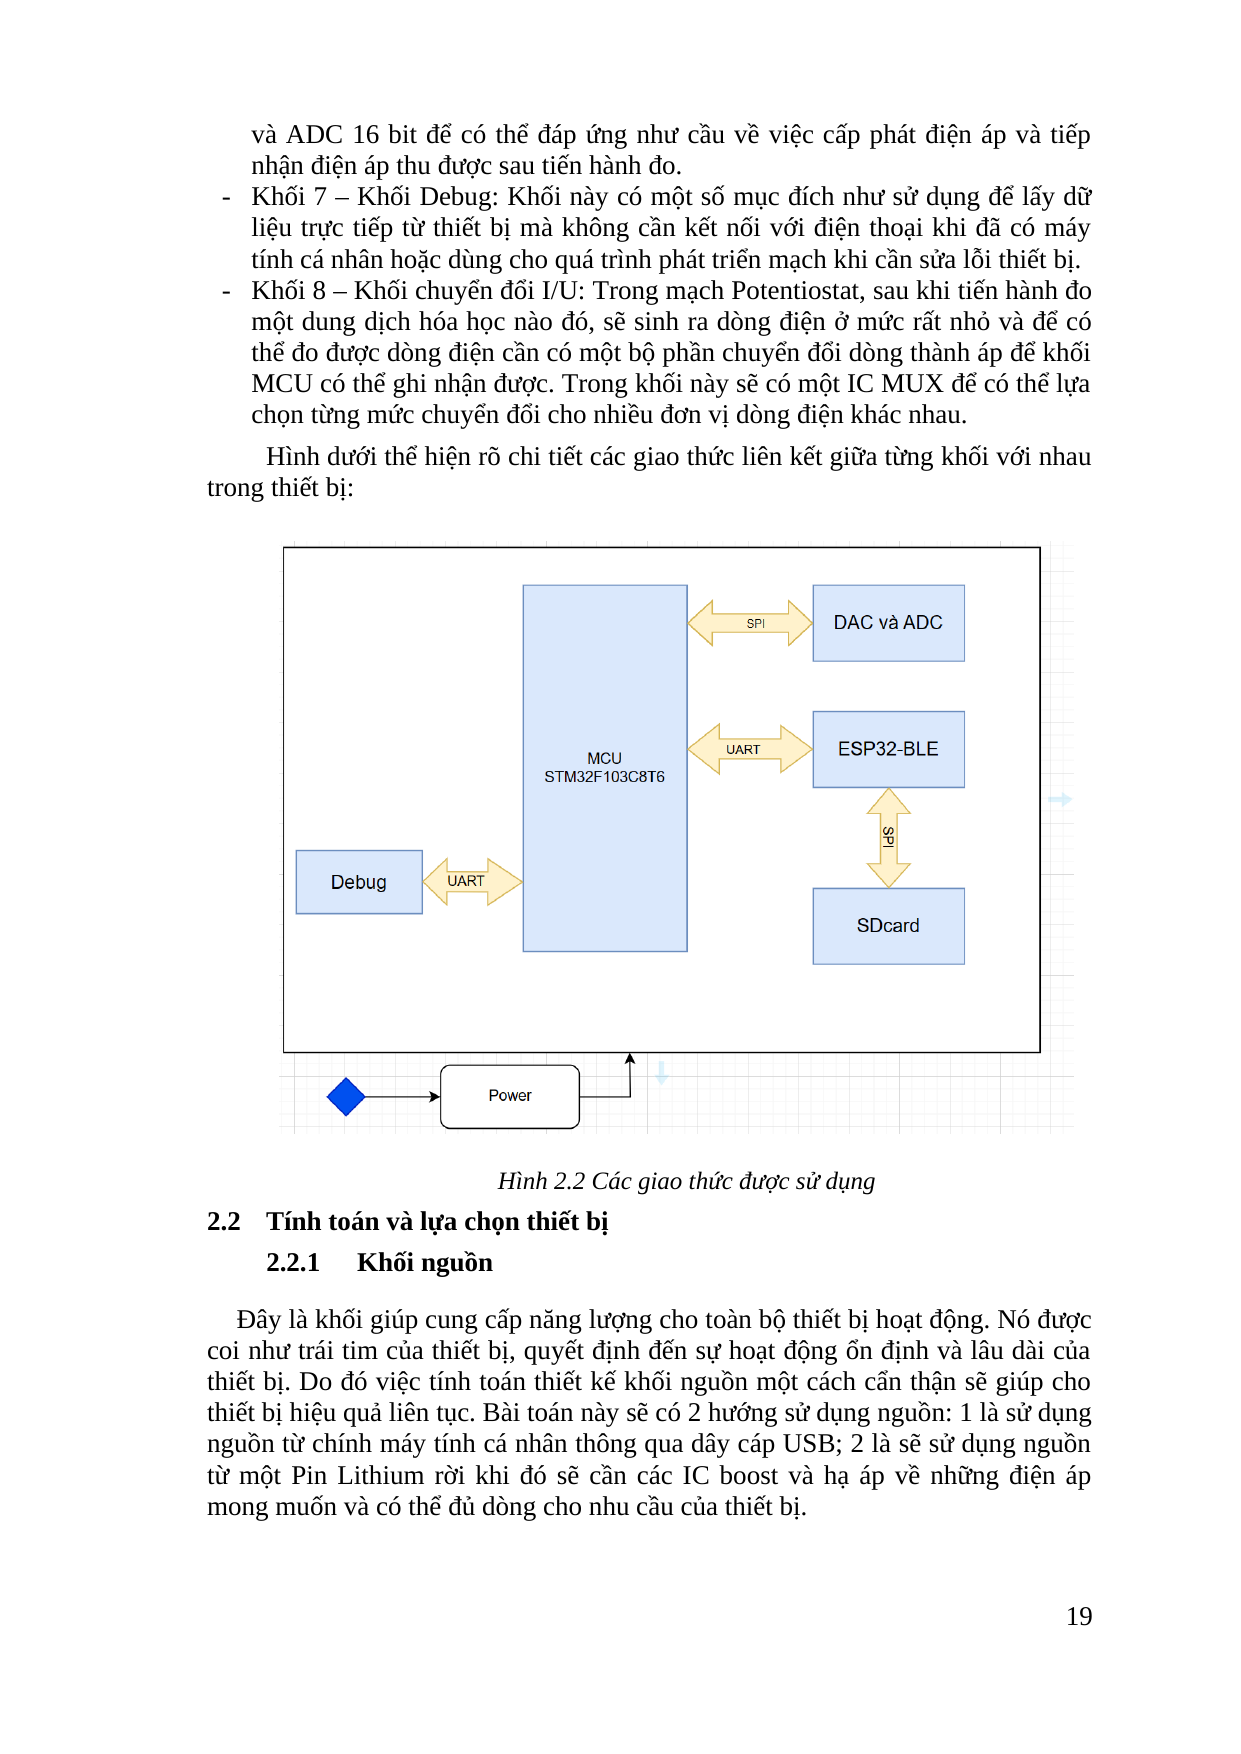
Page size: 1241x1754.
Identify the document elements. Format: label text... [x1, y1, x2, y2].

subtitle Khối nguồn [236, 1246, 1092, 1277]
picture [279, 541, 1074, 1134]
list Khối 8 – Khối chuyển đổi I/U: Trong mạch Potentiostat, sau khi tiến hành đo một dung dịch hóa học nào đó, sẽ sinh ra dòng điện ở mức rất nhỏ và để có thể đo được dòng điện cần có một bộ phần chuyển đổi dòng thành áp để khối MCU có thể ghi nhận được. Trong khối này sẽ có một IC MUX để có thể lựa chọn từng mức chuyển đổi cho nhiều đơn vị dòng điện khác nhau. [222, 274, 1092, 429]
list Khối 7 – Khối Debug: Khối này có một số mục đích như sử dụng để lấy dữ liệu trực tiếp từ thiết bị mà không cần kết nối với điện thoại khi đã có máy tính cá nhân hoặc dùng cho quá trình phát triển mạch khi cần sửa lỗi thiết bị. [222, 180, 1092, 274]
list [222, 118, 1092, 180]
text Đây là khối giúp cung cấp năng lượng cho toàn bộ thiết bị hoạt động. Nó được coi như trái tim của thiết bị, quyết định đến sự hoạt động ổn định và lâu dài của thiết bị. Do đó việc tính toán thiết kế khối nguồn một cách cẩn thận sẽ giúp cho thiết bị hiệu quả liên tục. Bài toán này sẽ có 2 hướng sử dụng nguồn: 1 là sử dụng nguồn từ chính máy tính cá nhân thông qua dây cáp USB; 2 là sẽ sử dụng nguồn từ một Pin Lithium rời khi đó sẽ cần các IC boost và hạ áp về những điện áp mong muốn và có thể đủ dòng cho nhu cầu của thiết bị. [207, 1303, 1092, 1521]
text Hình dưới thể hiện rõ chi tiết các giao thức liên kết giữa từng khối với nhau trong thiết bị: [207, 439, 1092, 502]
